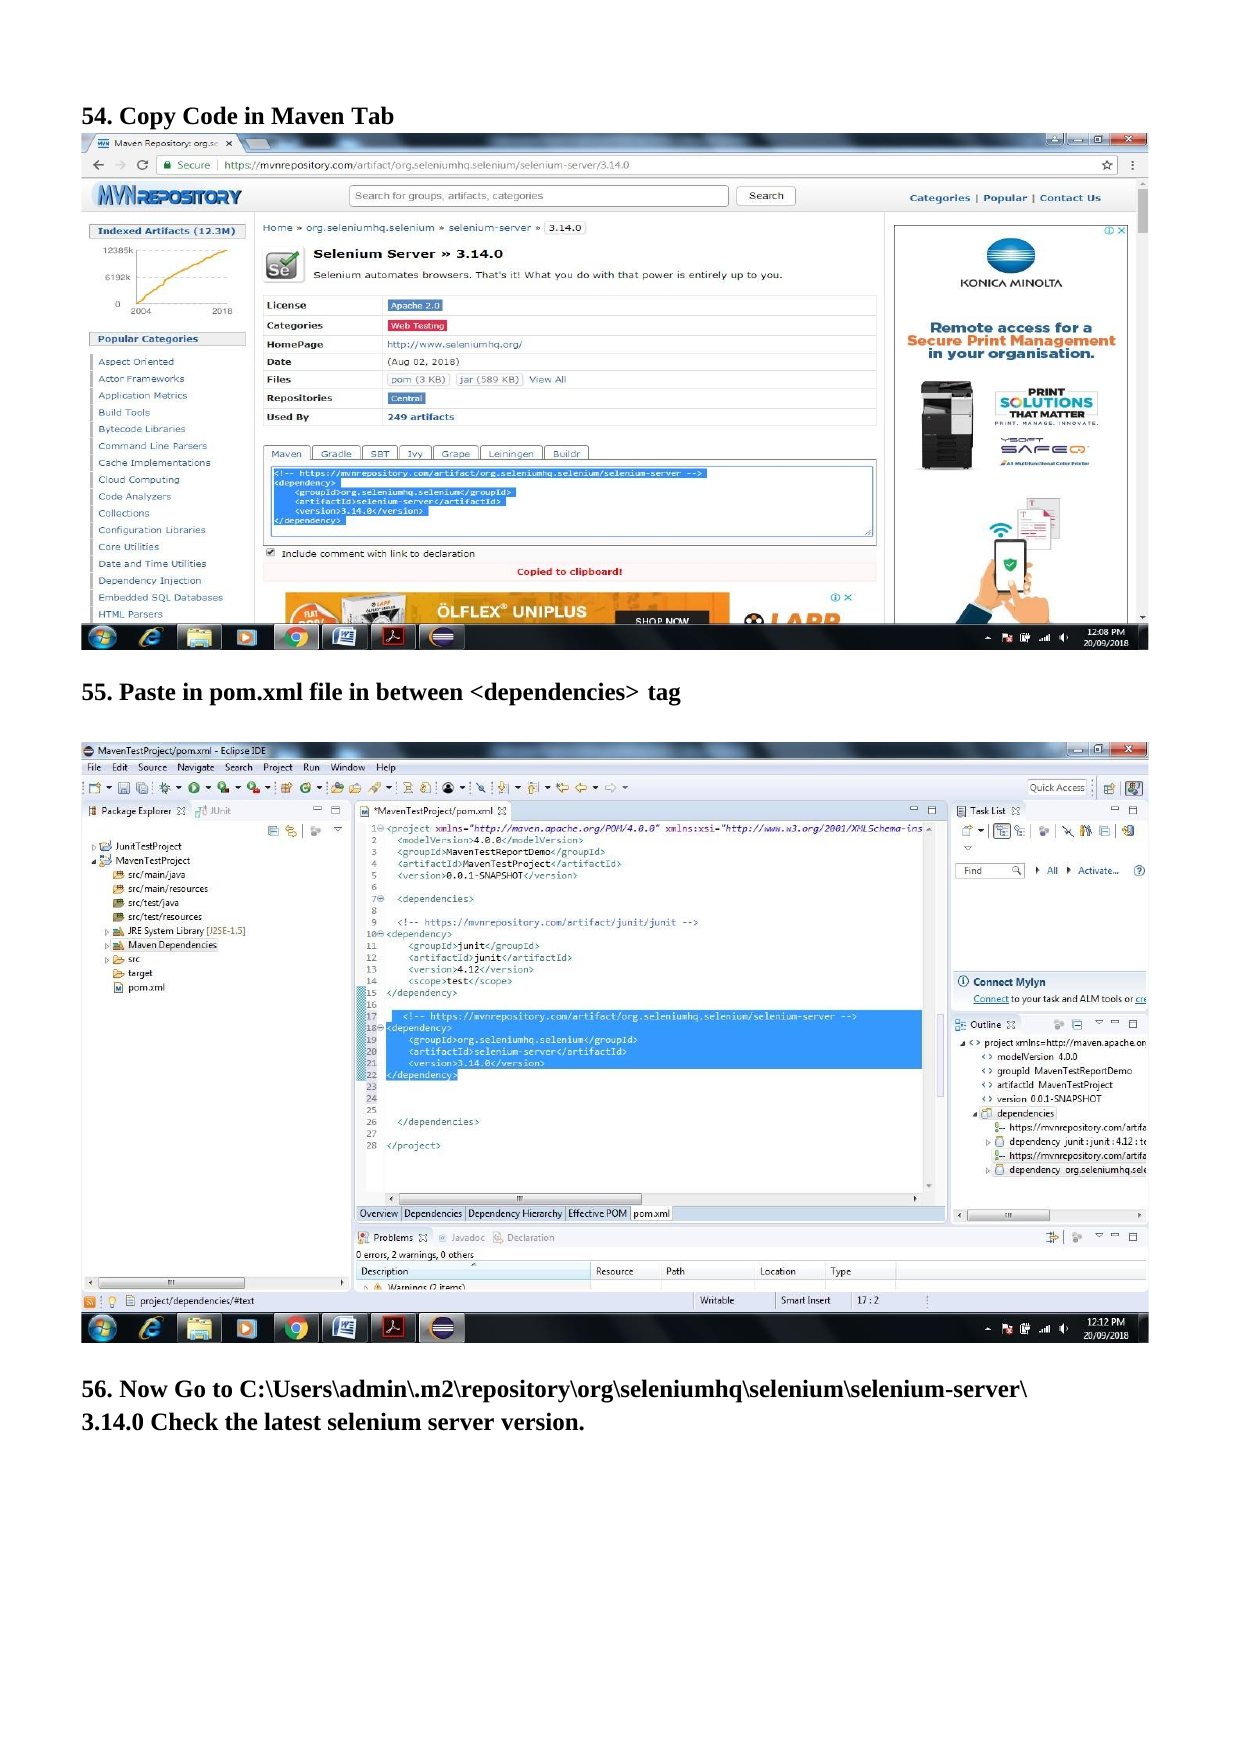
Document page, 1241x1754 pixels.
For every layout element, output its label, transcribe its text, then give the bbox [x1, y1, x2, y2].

list Paste in pom.xml file in between <dependencies> tag [81, 677, 1196, 706]
list Copy Code in Maven Tab [81, 101, 1196, 130]
picture [81, 742, 1149, 1343]
picture [81, 133, 1149, 650]
list Now Go to C:\Users\admin\.m2\repository\org\seleniumhq\selenium\selenium-server\3.14.0 Check the latest selenium server version. [81, 1374, 1090, 1436]
